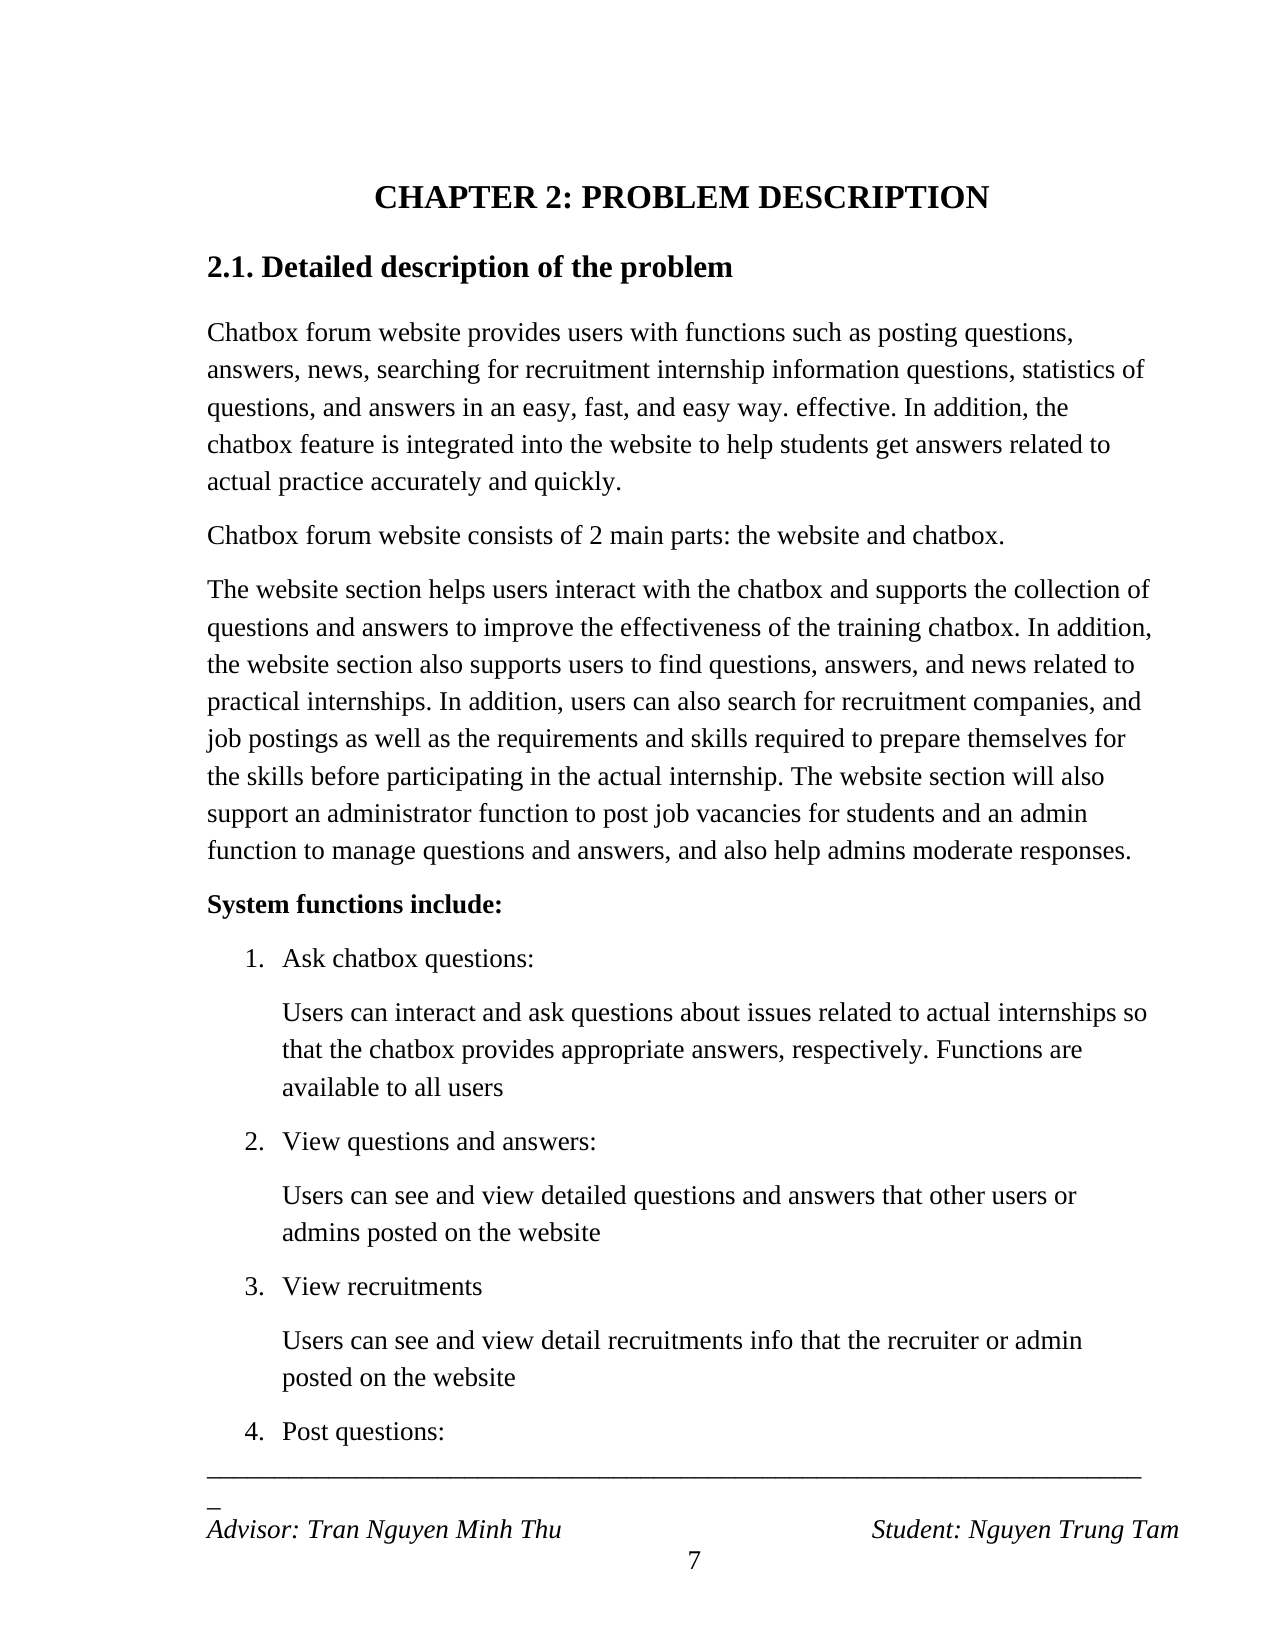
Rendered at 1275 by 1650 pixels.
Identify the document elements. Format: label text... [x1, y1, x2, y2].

list View questions and answers: [244, 1125, 1157, 1156]
subtitle PROBLEM DESCRIPTION [207, 177, 1157, 216]
text Chatbox forum website provides users with functions such as posting questions, answers, news, searching for recruitment internship information questions, statistics of questions, and answers in an easy, fast, and easy way. effective. In addition, the chatbox feature is integrated into the website to help students get answers related to actual practice accurately and quickly. [207, 316, 1157, 497]
text Users can see and view detailed questions and answers that other users or admins posted on the website [282, 1179, 1157, 1247]
text System functions include: [207, 888, 1157, 919]
text Users can see and view detail recruitments info that the recruiter or admin posted on the website [282, 1324, 1157, 1392]
list Post questions: [244, 1415, 1157, 1446]
text The website section helps users interact with the chatbox and supports the collection of questions and answers to improve the effectiveness of the training chatbox. In addition, the website section also supports users to find questions, answers, and news related to practical internships. In addition, users can also search for recruitment companies, and job postings as well as the requirements and skills required to prepare themselves for the skills before participating in the actual internship. The website section will also support an administrator function to post job vacancies for students and an admin function to manage questions and answers, and also help admins moderate responses. [207, 573, 1157, 866]
text Users can interact and ask questions about issues related to actual internships so that the chatbox provides appropriate answers, respectively. Functions are available to all users [282, 996, 1157, 1102]
subtitle Detailed description of the problem [207, 248, 1157, 284]
text Chatbox forum website consists of 2 main parts: the website and chatbox. [207, 519, 1157, 551]
list Ask chatbox questions: [244, 942, 1157, 973]
list View recruitments [244, 1270, 1157, 1301]
